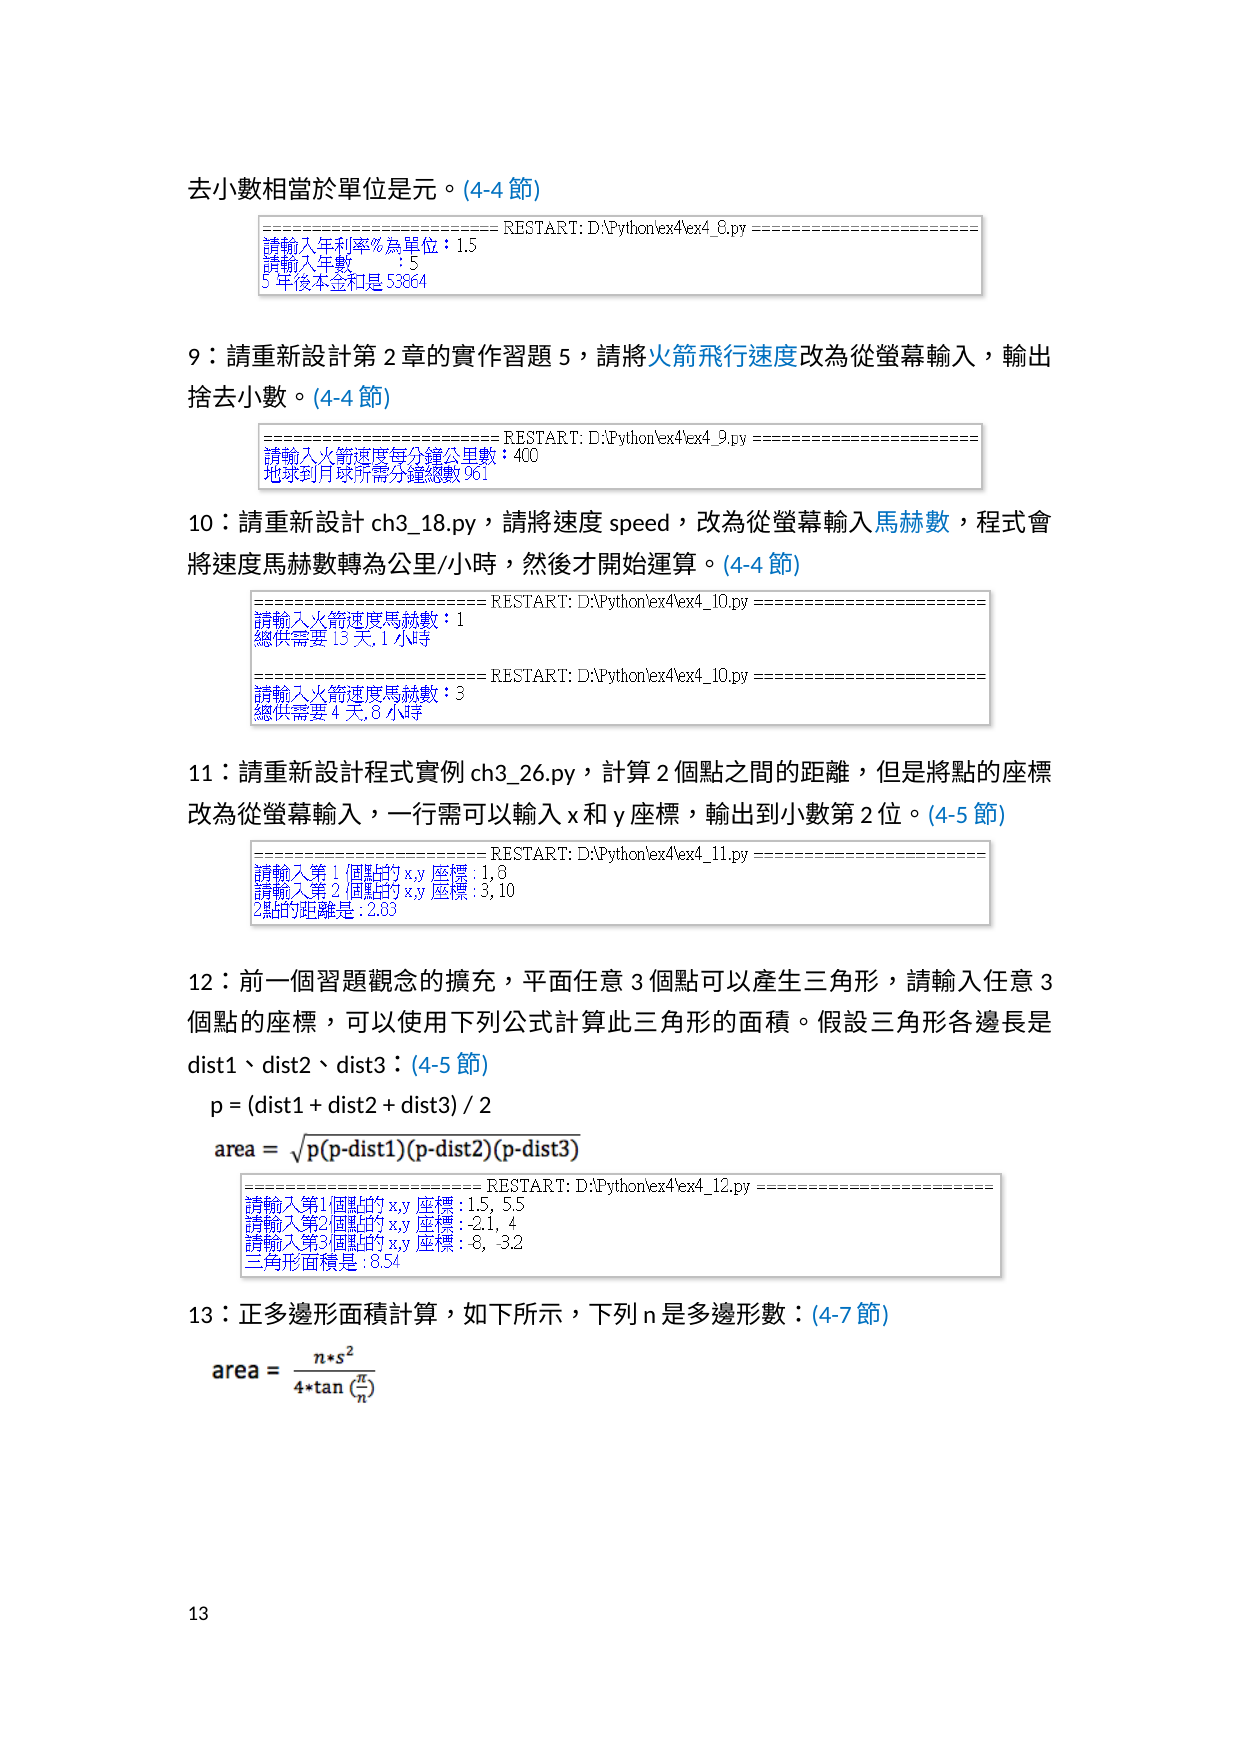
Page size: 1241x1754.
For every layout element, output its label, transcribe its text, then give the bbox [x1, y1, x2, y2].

picture [243, 583, 997, 732]
picture [210, 1338, 386, 1411]
text 12：前一個習題觀念的擴充，平面任意3個點可以產生三角形，請輸入任意3個點的座標，可以使用下列公式計算此三角形的面積。假設三角形各邊長是dist1、dist2、dist3：(4-5節) [187, 958, 1053, 1083]
text p = (dist1 + dist2 + dist3) / 2 [187, 1083, 1053, 1125]
text 13：正多邊形面積計算，如下所示，下列n是多邊形數：(4-7節) [187, 1292, 1053, 1333]
picture [243, 833, 997, 932]
picture [251, 208, 989, 302]
picture [251, 416, 989, 496]
text 10：請重新設計ch3_18.py，請將速度speed，改為從螢幕輸入馬赫數，程式會將速度馬赫數轉為公里/小時，然後才開始運算。(4-4節) [187, 500, 1053, 583]
text 11：請重新設計程式實例ch3_26.py，計算2個點之間的距離，但是將點的座標改為從螢幕輸入，一行需可以輸入x和y座標，輸出到小數第2位。(4-5節) [187, 750, 1053, 833]
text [187, 167, 1053, 208]
text 9：請重新設計第2章的實作習題5，請將火箭飛行速度改為從螢幕輸入，輸出捨去小數。(4-4節) [187, 333, 1053, 417]
picture [204, 1125, 1008, 1284]
